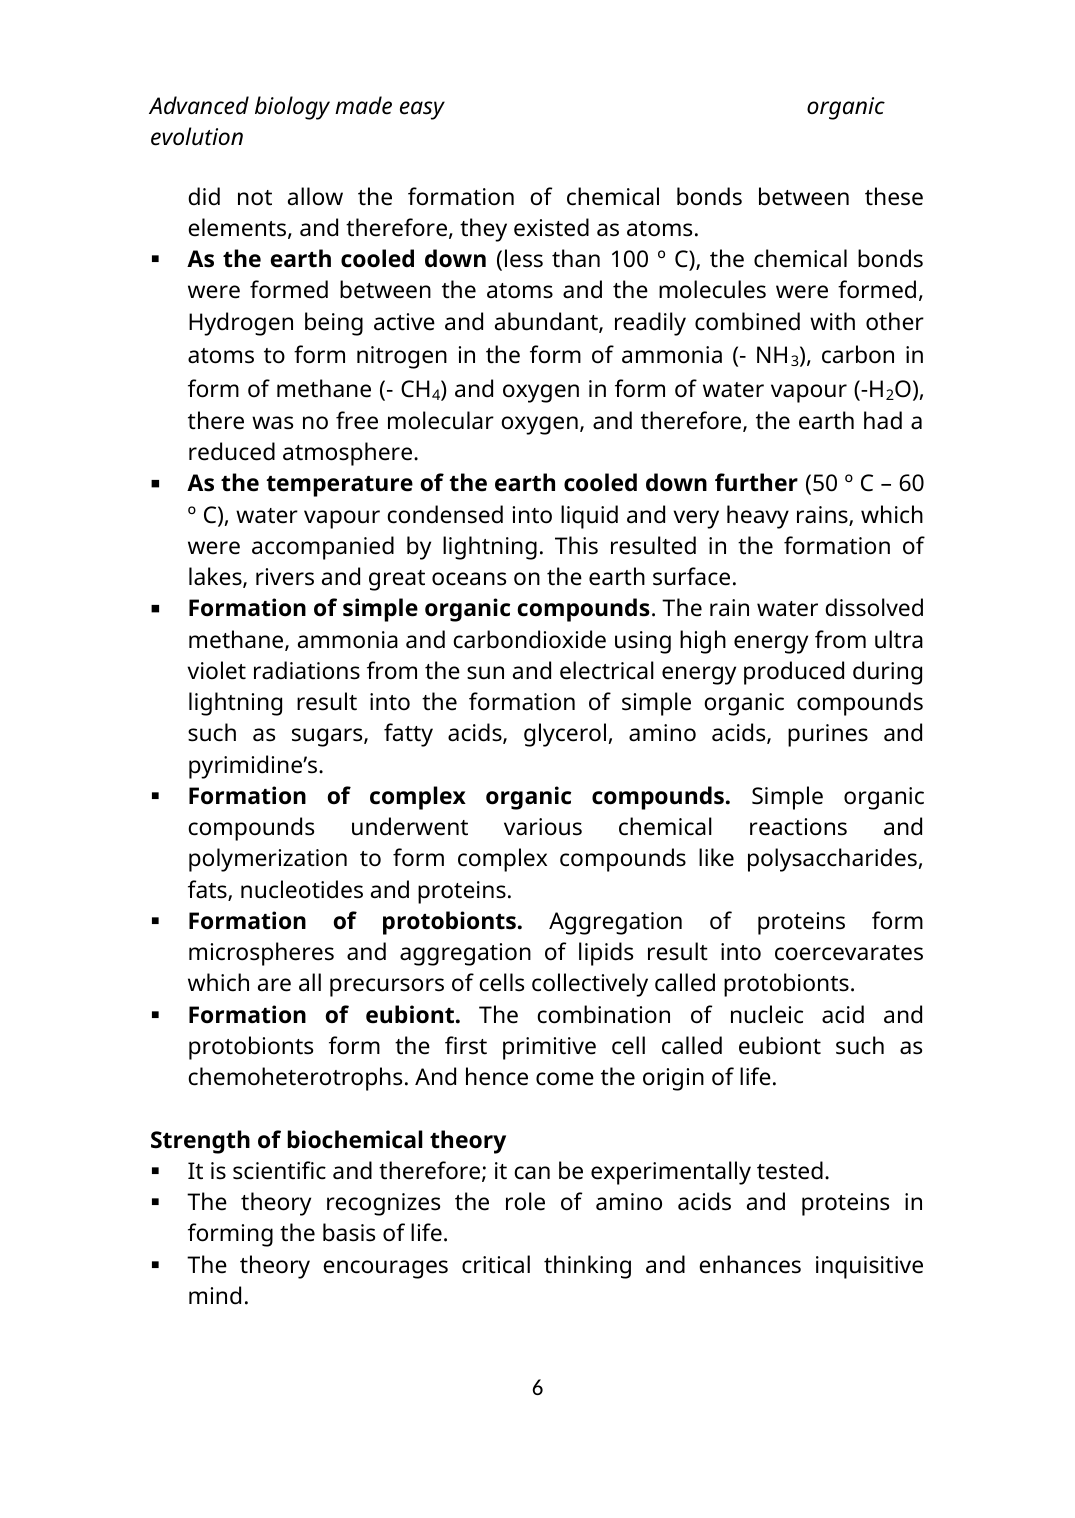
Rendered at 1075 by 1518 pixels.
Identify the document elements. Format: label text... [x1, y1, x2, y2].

list As the temperature of the earth cooled down further (50 º C – 60 º C), water vapour condensed into liquid and very heavy rains, which were accompanied by lightning. This resulted in the formation of lakes, rivers and great oceans on the earth surface. [150, 467, 925, 592]
list Formation of protobionts. Aggregation of proteins form microspheres and aggregation of lipids result into coercevarates which are all precursors of cells collectively called protobionts. [150, 905, 925, 999]
list As the earth cooled down (less than 100 º C), the chemical bonds were formed between the atoms and the molecules were formed, Hydrogen being active and abundant, readily combined with other atoms to form nitrogen in the form of ammonia (- NH3), carbon in form of methane (- CH4) and oxygen in form of water vapour (-H2O), there was no free molecular oxygen, and therefore, the earth had a reduced atmosphere. [150, 243, 925, 467]
list The theory encourages critical thinking and enhances inquisitive mind. [150, 1249, 925, 1311]
list Formation of simple organic compounds. The rain water dissolved methane, ammonia and carbondioxide using high energy from ultra violet radiations from the sun and electrical energy produced during lightning result into the formation of simple organic compounds such as sugars, fatty acids, glycerol, amino acids, purines and pyrimidine’s. [150, 592, 925, 780]
list Formation of complex organic compounds. Simple organic compounds underwent various chemical reactions and polymerization to form complex compounds like polysaccharides, fats, nucleotides and proteins. [150, 780, 925, 905]
text Strength of biochemical theory [150, 1124, 925, 1155]
list Formation of eubiont. The combination of nucleic acid and protobionts form the first primitive cell called eubiont such as chemoheterotrophs. And hence come the origin of life. [150, 999, 925, 1092]
list It is scientific and therefore; it can be experimentally tested. [150, 1155, 925, 1186]
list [150, 181, 925, 243]
list The theory recognizes the role of amino acids and proteins in forming the basis of life. [150, 1186, 925, 1249]
